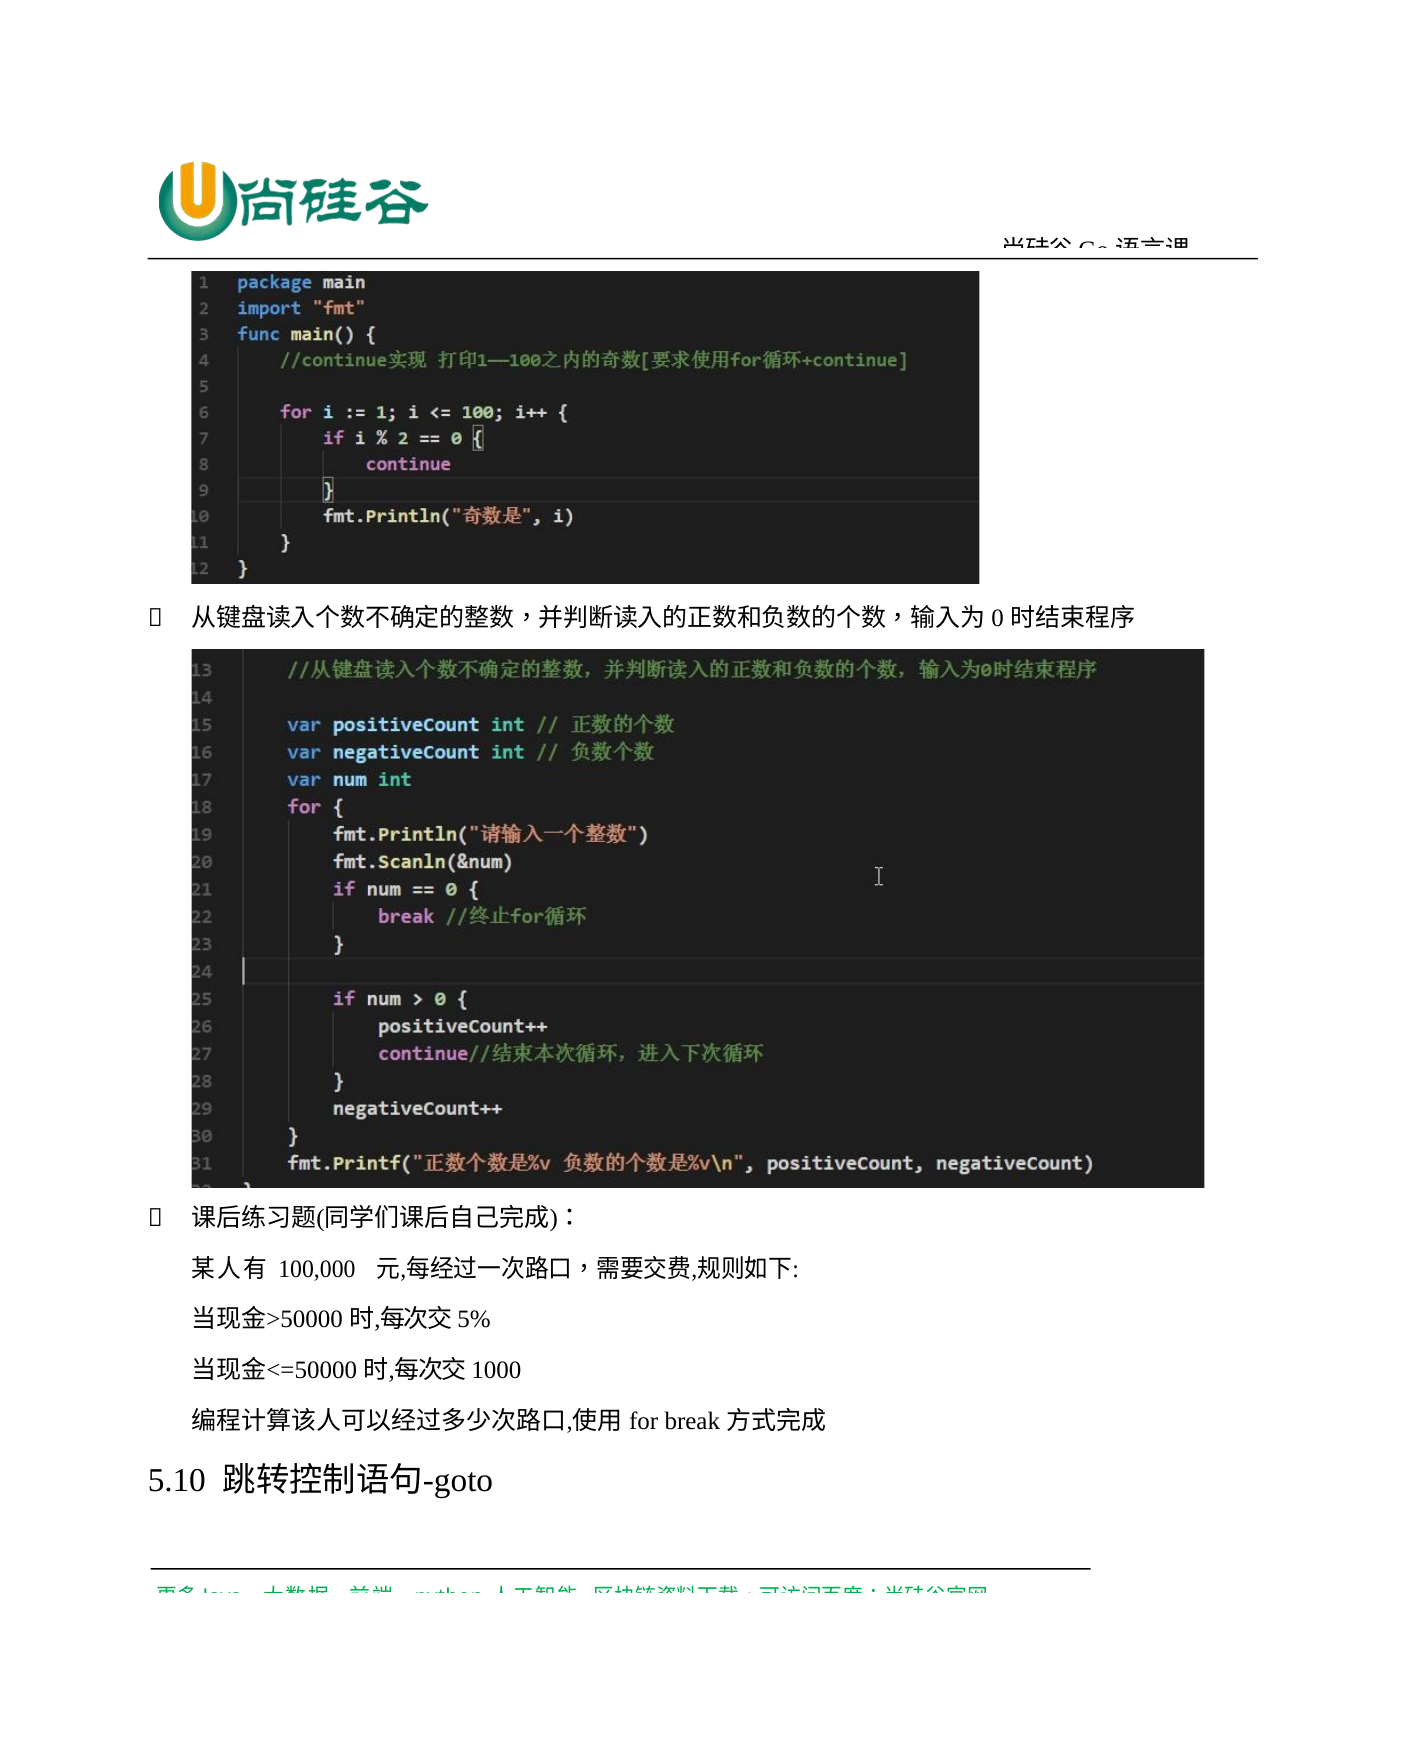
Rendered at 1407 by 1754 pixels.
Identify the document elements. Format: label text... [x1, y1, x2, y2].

text 当现金<=50000 时,每次交 1000 [191, 1352, 1319, 1386]
picture [191, 649, 1205, 1188]
picture [191, 271, 980, 584]
picture [158, 161, 429, 241]
text 当现金>50000 时,每次交 5% [191, 1301, 1319, 1335]
subtitle 跳转控制语句-goto [148, 1456, 1319, 1502]
text 某人有 100,000 元,每经过一次路口，需要交费,规则如下: [191, 1250, 1319, 1284]
text 编程计算该人可以经过多少次路口,使用 for break 方式完成 [191, 1402, 1319, 1437]
list 从键盘读入个数不确定的整数，并判断读入的正数和负数的个数，输入为 0 时结束程序 [148, 599, 1319, 633]
